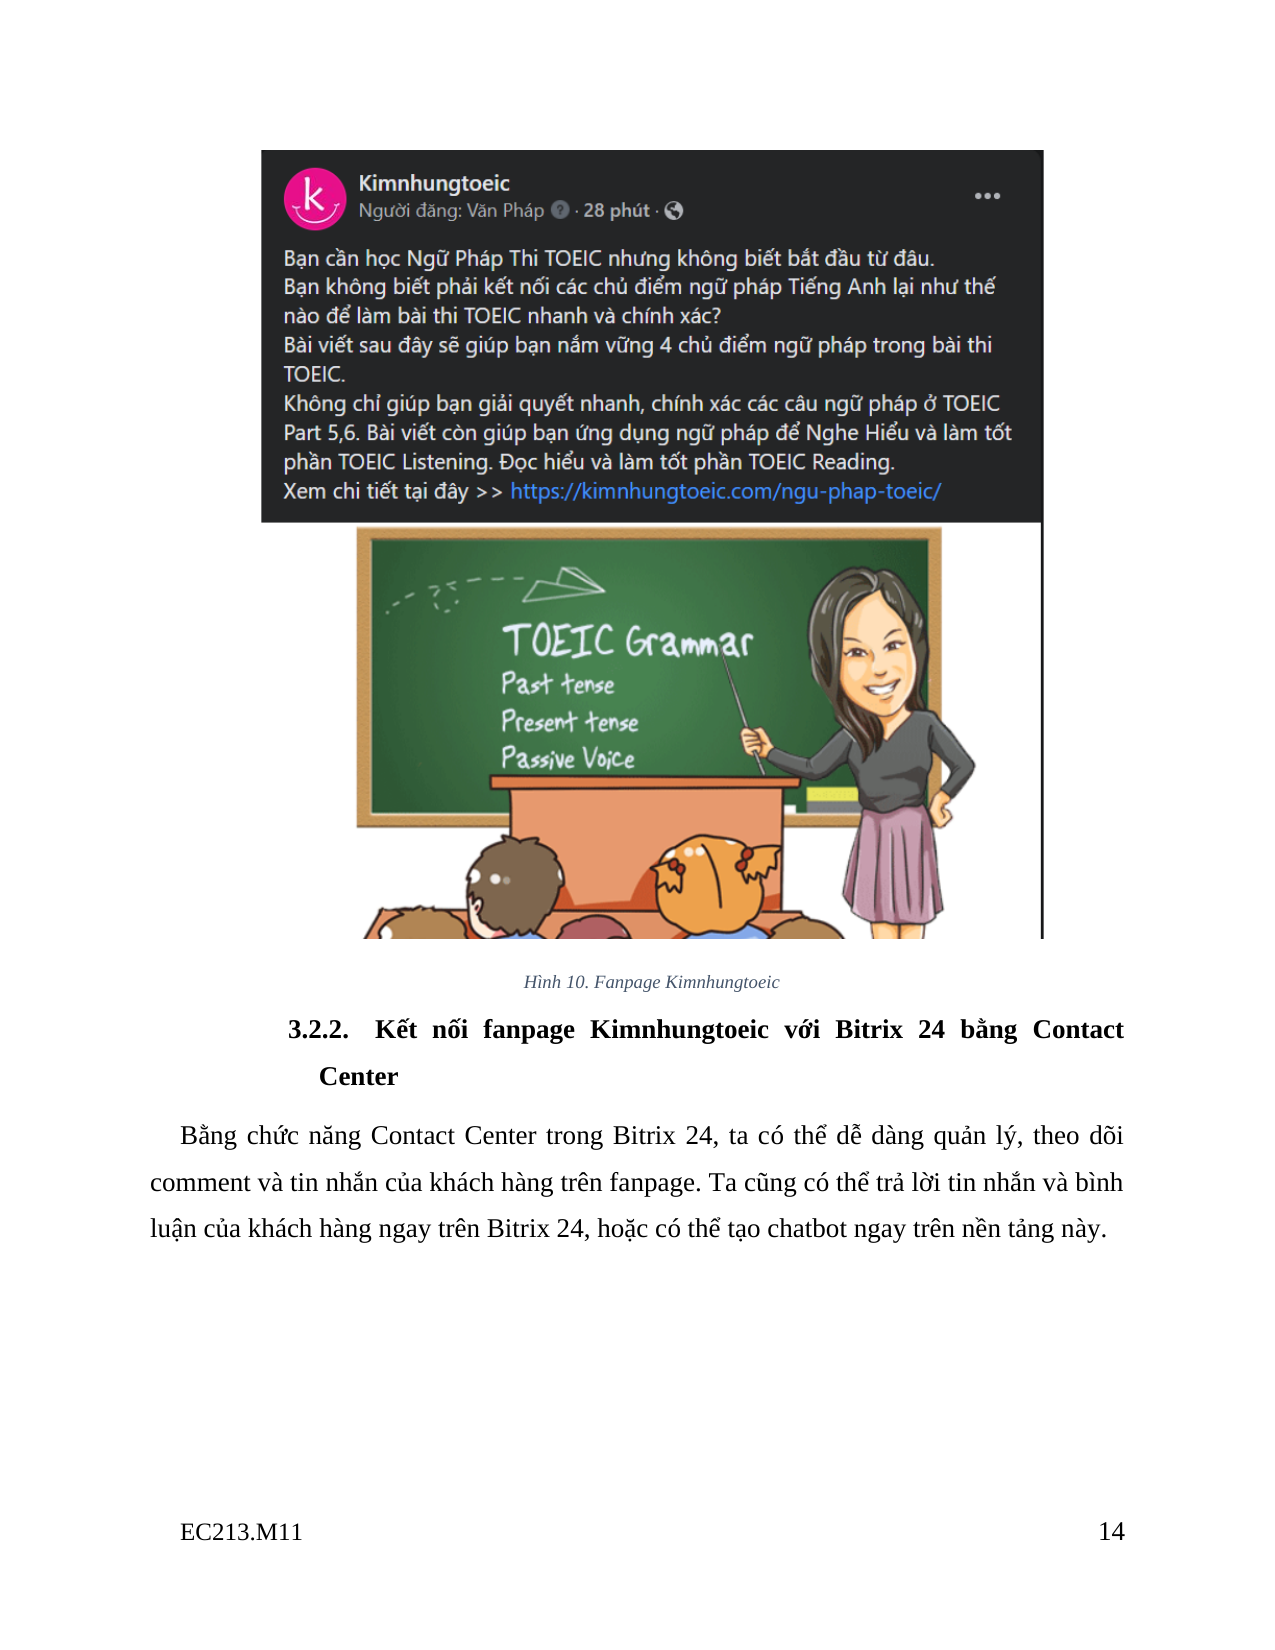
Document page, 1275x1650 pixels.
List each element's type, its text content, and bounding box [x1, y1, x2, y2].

picture [261, 150, 1044, 939]
text Bằng chức năng Contact Center trong Bitrix 24, ta có thể dễ dàng quản lý, theo dõi comment và tin nhắn của khách hàng trên fanpage. Ta cũng có thể trả lời tin nhắn và bình luận của khách hàng ngay trên Bitrix 24, hoặc có thể tạo chatbot ngay trên nền tảng này. [150, 1119, 1125, 1243]
text Hình 10. Fanpage Kimnhungtoeic [150, 971, 1125, 992]
subtitle Kết nối fanpage Kimnhungtoeic với Bitrix 24 bằng Contact Center [319, 1013, 1125, 1091]
